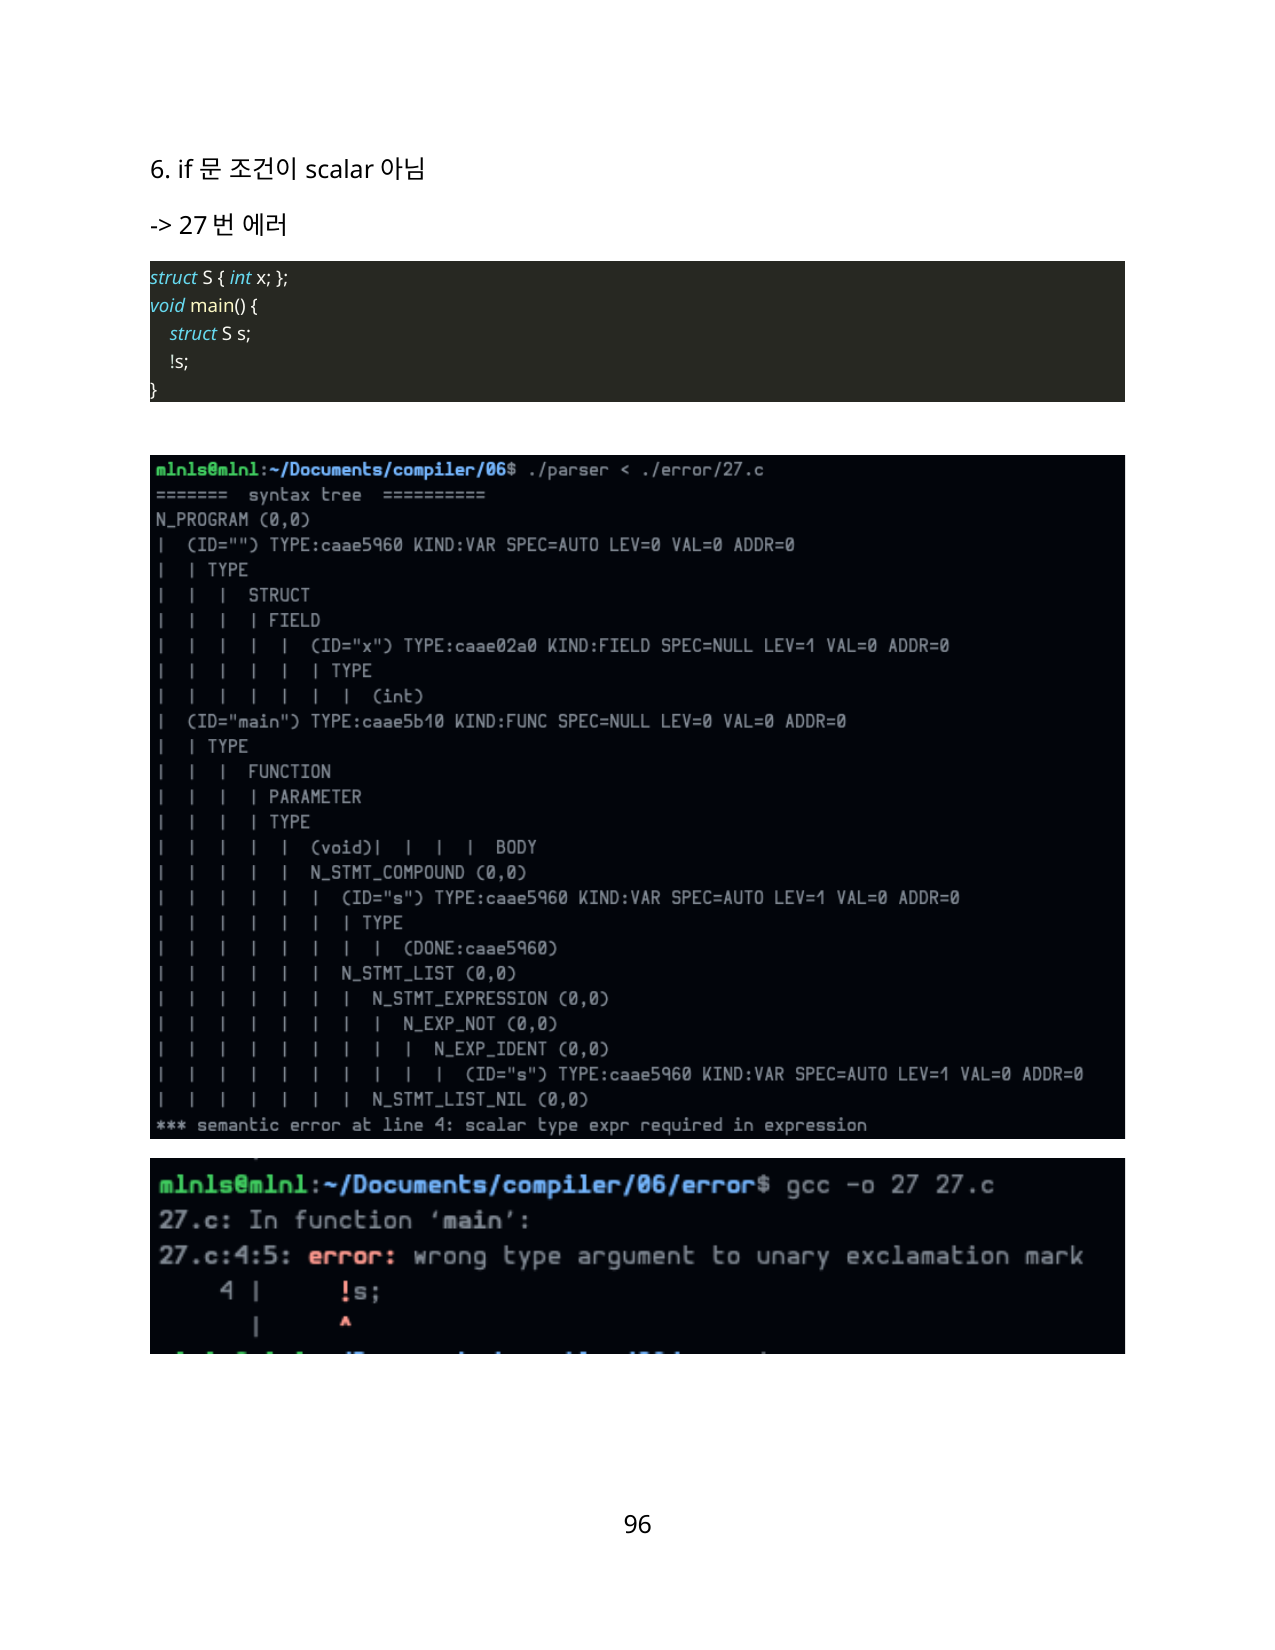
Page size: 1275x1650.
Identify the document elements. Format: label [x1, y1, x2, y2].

picture [150, 1158, 1125, 1354]
picture [150, 455, 1125, 1139]
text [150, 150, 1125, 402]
